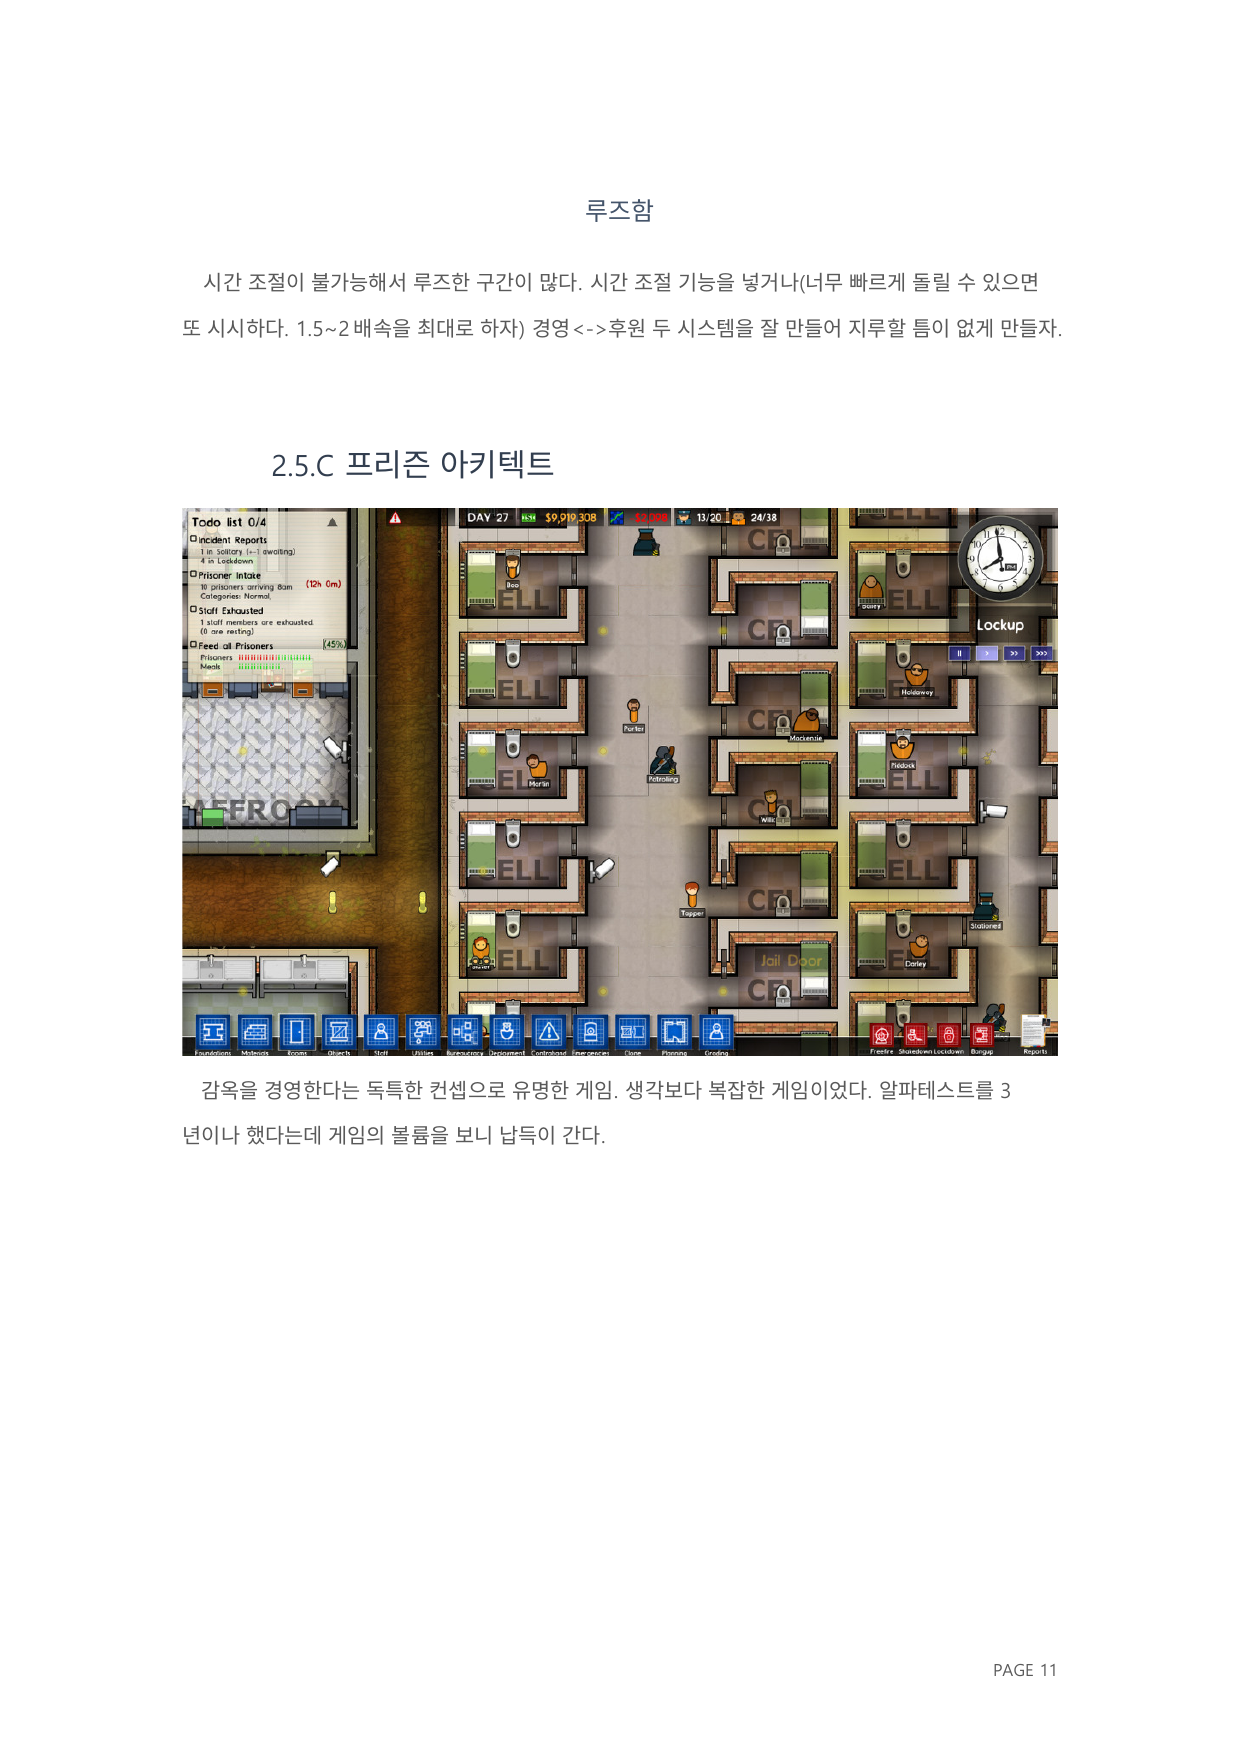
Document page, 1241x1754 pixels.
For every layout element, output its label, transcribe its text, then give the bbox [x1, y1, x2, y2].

picture [182, 508, 1058, 1056]
text 감옥을 경영한다는 독특한 컨셉으로 유명한 게임. 생각보다 복잡한 게임이었다. 알파테스트를 3년이나 했다는데 게임의 볼륨을 보니 납득이 간다. [182, 1074, 1058, 1150]
subtitle 루즈함 [201, 191, 1039, 227]
text 시간 조절이 불가능해서 루즈한 구간이 많다. 시간 조절 기능을 넣거나(너무 빠르게 돌릴 수 있으면 또 시시하다. 1.5~2배속을 최대로 하자) 경영<->후원 두 시스템을 잘 만들어 지루할 틈이 없게 만들자. [182, 266, 1058, 342]
subtitle 프리즌 아키텍트 [271, 440, 1058, 486]
